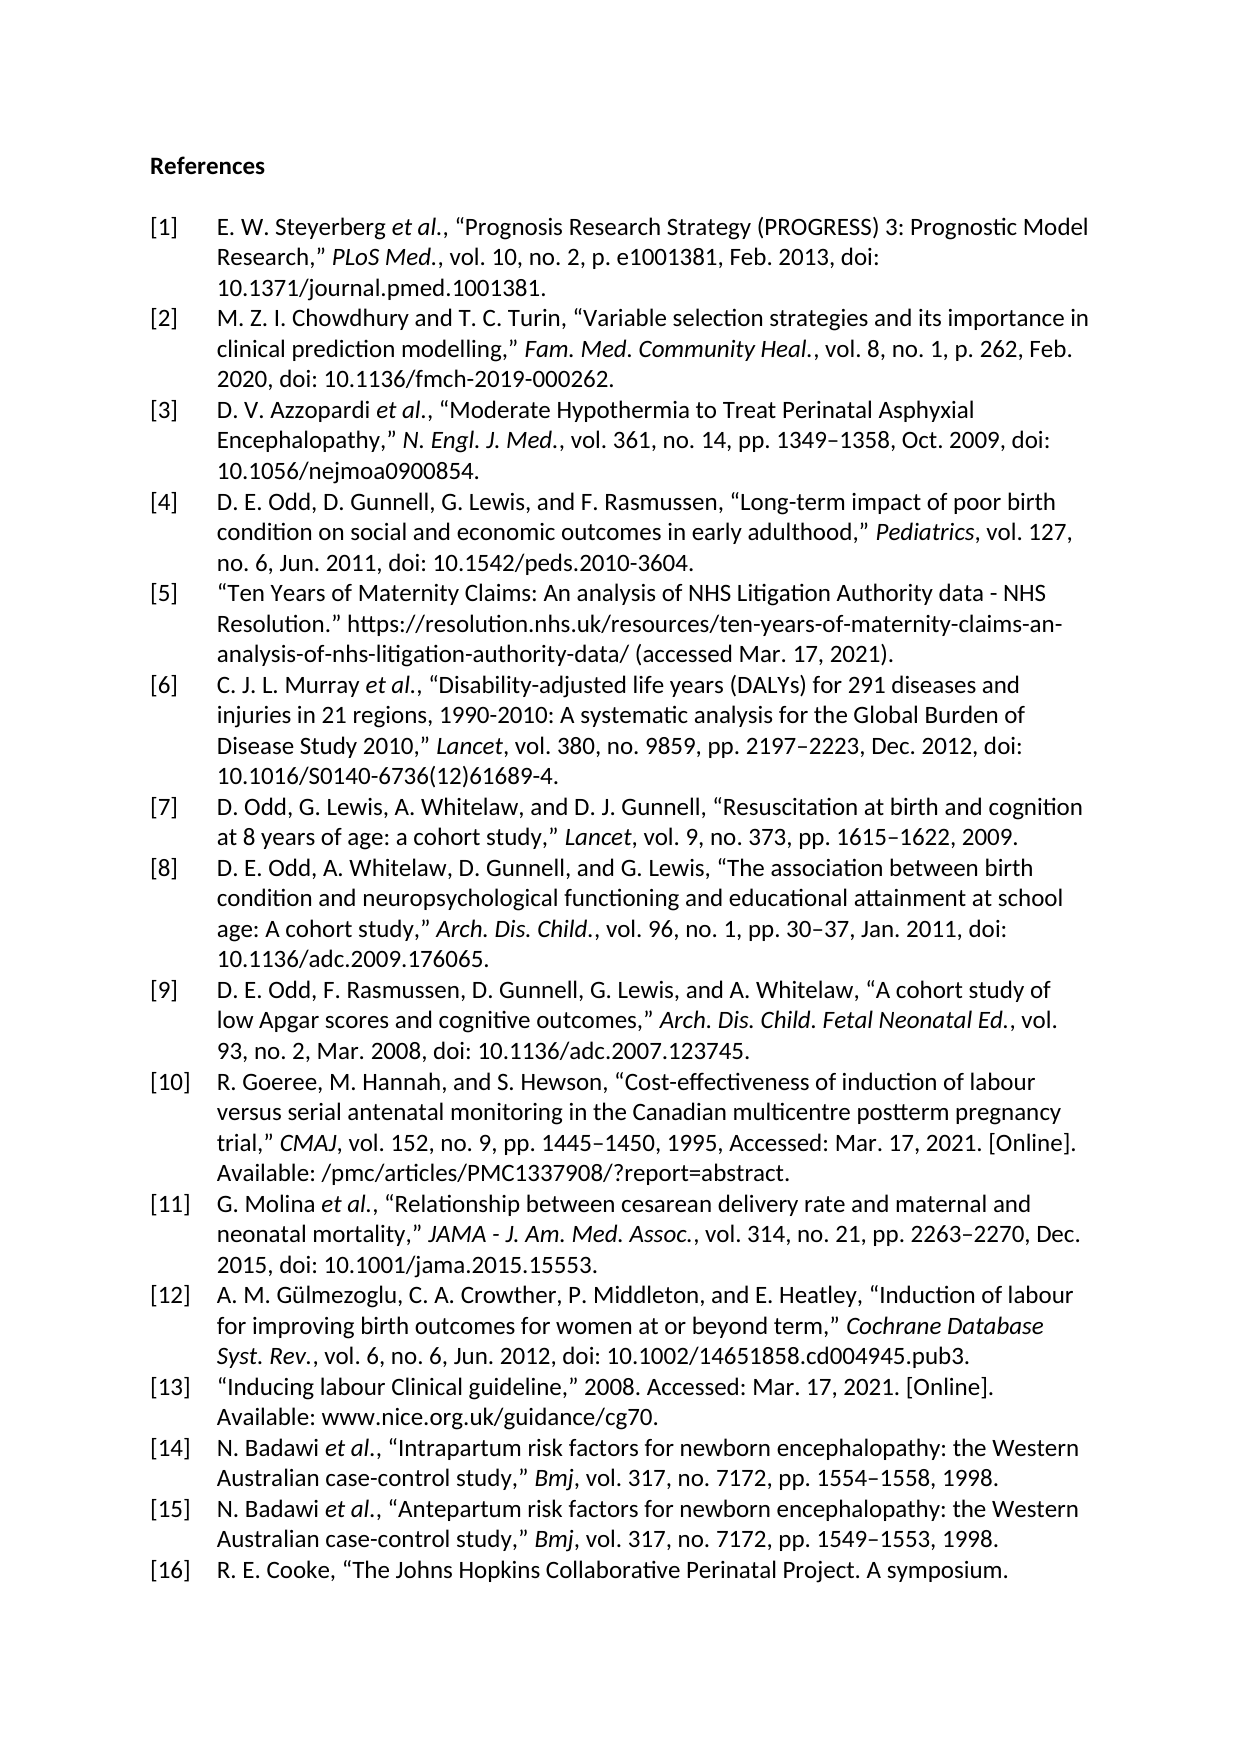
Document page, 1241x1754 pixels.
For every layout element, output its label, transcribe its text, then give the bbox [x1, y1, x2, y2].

text [12] A. M. Gülmezoglu, C. A. Crowther, P. Middleton, and E. Heatley, “Induction of labour for improving birth outcomes for women at or beyond term,” Cochrane Database Syst. Rev., vol. 6, no. 6, Jun. 2012, doi: 10.1002/14651858.cd004945.pub3. [150, 1279, 1090, 1371]
text [9] D. E. Odd, F. Rasmussen, D. Gunnell, G. Lewis, and A. Whitelaw, “A cohort study of low Apgar scores and cognitive outcomes,” Arch. Dis. Child. Fetal Neonatal Ed., vol. 93, no. 2, Mar. 2008, doi: 10.1136/adc.2007.123745. [150, 974, 1090, 1066]
text [6] C. J. L. Murray et al., “Disability-adjusted life years (DALYs) for 291 diseases and injuries in 21 regions, 1990-2010: A systematic analysis for the Global Burden of Disease Study 2010,” Lancet, vol. 380, no. 9859, pp. 2197–2223, Dec. 2012, doi: 10.1016/S0140-6736(12)61689-4. [150, 669, 1090, 791]
text [3] D. V. Azzopardi et al., “Moderate Hypothermia to Treat Perinatal Asphyxial Encephalopathy,” N. Engl. J. Med., vol. 361, no. 14, pp. 1349–1358, Oct. 2009, doi: 10.1056/nejmoa0900854. [150, 394, 1090, 486]
text [1] E. W. Steyerberg et al., “Prognosis Research Strategy (PROGRESS) 3: Prognostic Model Research,” PLoS Med., vol. 10, no. 2, p. e1001381, Feb. 2013, doi: 10.1371/journal.pmed.1001381. [150, 211, 1090, 303]
text References [150, 150, 1090, 181]
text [150, 1554, 1090, 1584]
text [2] M. Z. I. Chowdhury and T. C. Turin, “Variable selection strategies and its importance in clinical prediction modelling,” Fam. Med. Community Heal., vol. 8, no. 1, p. 262, Feb. 2020, doi: 10.1136/fmch-2019-000262. [150, 303, 1090, 394]
text [7] D. Odd, G. Lewis, A. Whitelaw, and D. J. Gunnell, “Resuscitation at birth and cognition at 8 years of age: a cohort study,” Lancet, vol. 9, no. 373, pp. 1615–1622, 2009. [150, 791, 1090, 852]
text [11] G. Molina et al., “Relationship between cesarean delivery rate and maternal and neonatal mortality,” JAMA - J. Am. Med. Assoc., vol. 314, no. 21, pp. 2263–2270, Dec. 2015, doi: 10.1001/jama.2015.15553. [150, 1188, 1090, 1279]
text [13] “Inducing labour Clinical guideline,” 2008. Accessed: Mar. 17, 2021. [Online]. Available: www.nice.org.uk/guidance/cg70. [150, 1371, 1090, 1432]
text [15] N. Badawi et al., “Antepartum risk factors for newborn encephalopathy: the Western Australian case-control study,” Bmj, vol. 317, no. 7172, pp. 1549–1553, 1998. [150, 1493, 1090, 1554]
text [8] D. E. Odd, A. Whitelaw, D. Gunnell, and G. Lewis, “The association between birth condition and neuropsychological functioning and educational attainment at school age: A cohort study,” Arch. Dis. Child., vol. 96, no. 1, pp. 30–37, Jan. 2011, doi: 10.1136/adc.2009.176065. [150, 852, 1090, 974]
text [14] N. Badawi et al., “Intrapartum risk factors for newborn encephalopathy: the Western Australian case-control study,” Bmj, vol. 317, no. 7172, pp. 1554–1558, 1998. [150, 1432, 1090, 1493]
text [4] D. E. Odd, D. Gunnell, G. Lewis, and F. Rasmussen, “Long-term impact of poor birth condition on social and economic outcomes in early adulthood,” Pediatrics, vol. 127, no. 6, Jun. 2011, doi: 10.1542/peds.2010-3604. [150, 486, 1090, 577]
text [5] “Ten Years of Maternity Claims: An analysis of NHS Litigation Authority data - NHS Resolution.” https://resolution.nhs.uk/resources/ten-years-of-maternity-claims-an-analysis-of-nhs-litigation-authority-data/ (accessed Mar. 17, 2021). [150, 577, 1090, 669]
text [10] R. Goeree, M. Hannah, and S. Hewson, “Cost-effectiveness of induction of labour versus serial antenatal monitoring in the Canadian multicentre postterm pregnancy trial,” CMAJ, vol. 152, no. 9, pp. 1445–1450, 1995, Accessed: Mar. 17, 2021. [Online]. Available: /pmc/articles/PMC1337908/?report=abstract. [150, 1066, 1090, 1188]
